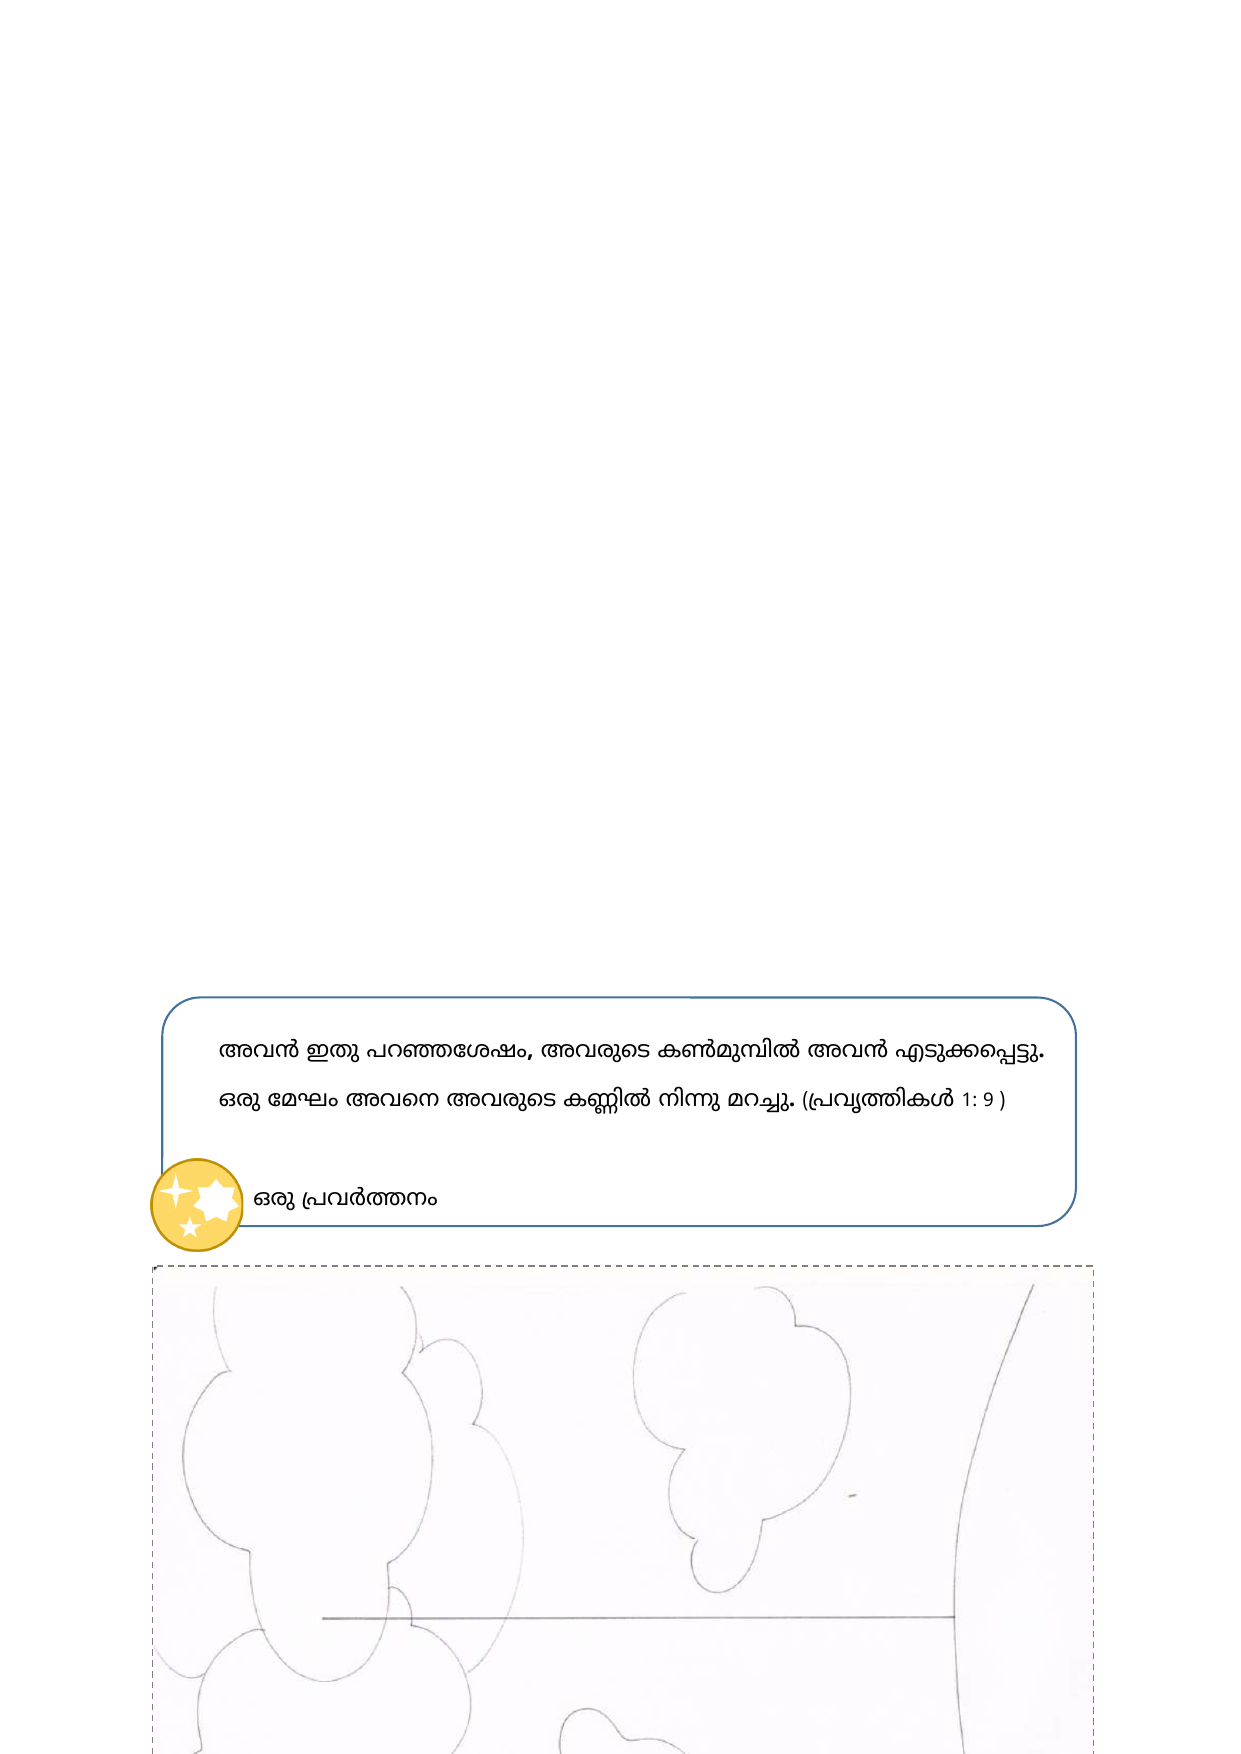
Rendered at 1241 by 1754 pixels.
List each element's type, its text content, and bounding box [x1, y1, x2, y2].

picture [150, 1158, 244, 1252]
text ഒരു പ്രവർത്തനം [244, 1184, 1090, 1211]
text അവൻ ഇതു പറഞ്ഞശേഷം, അവരുടെ കൺമുമ്പിൽ അവൻ എടുക്കപ്പെട്ടു. [150, 1036, 1090, 1066]
picture [155, 1267, 1092, 1754]
text ഒരു മേഘം അവനെ അവരുടെ കണ്ണിൽ നിന്നു മറച്ചു. (പ്രവൃത്തികൾ 1: 9 ) [150, 1085, 1090, 1115]
